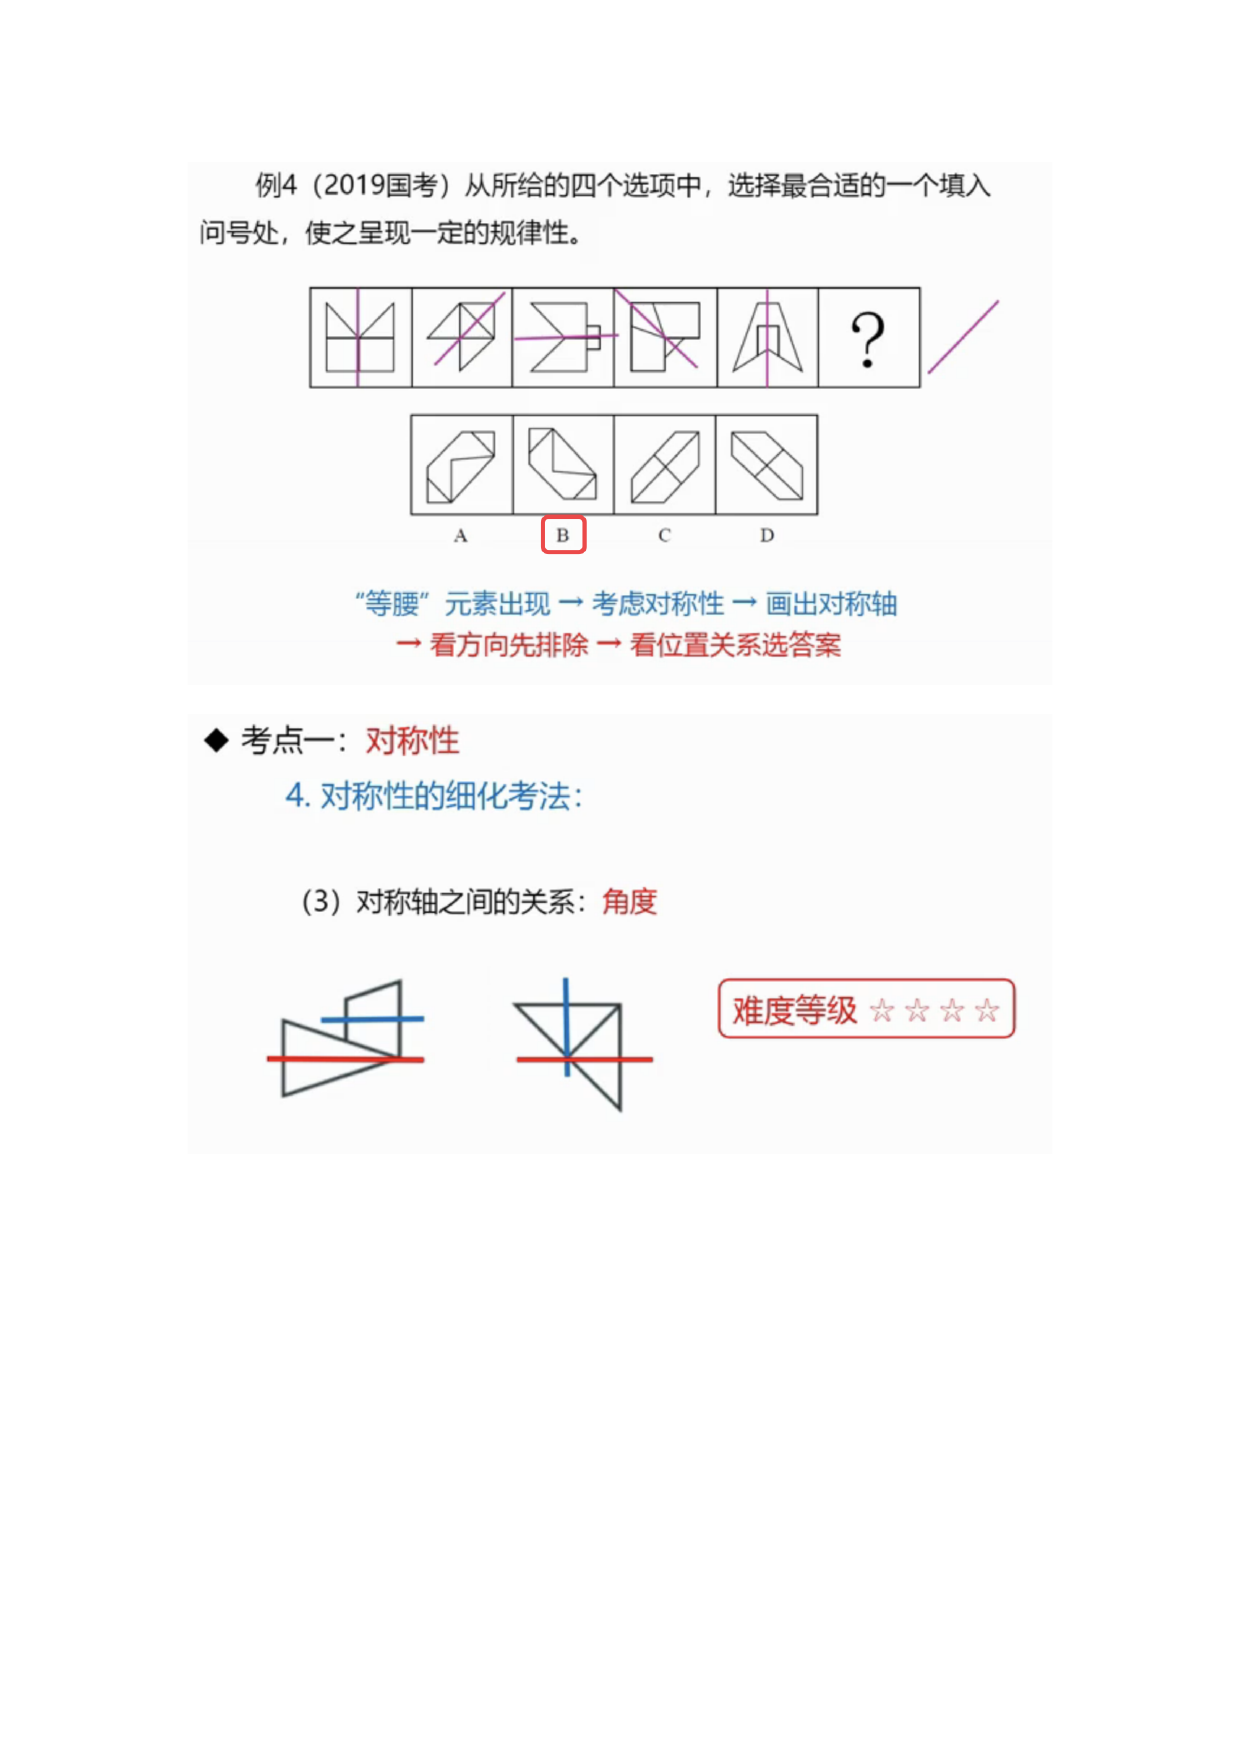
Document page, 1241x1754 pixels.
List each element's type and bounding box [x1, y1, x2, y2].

picture [187, 162, 1053, 685]
picture [187, 714, 1053, 1154]
